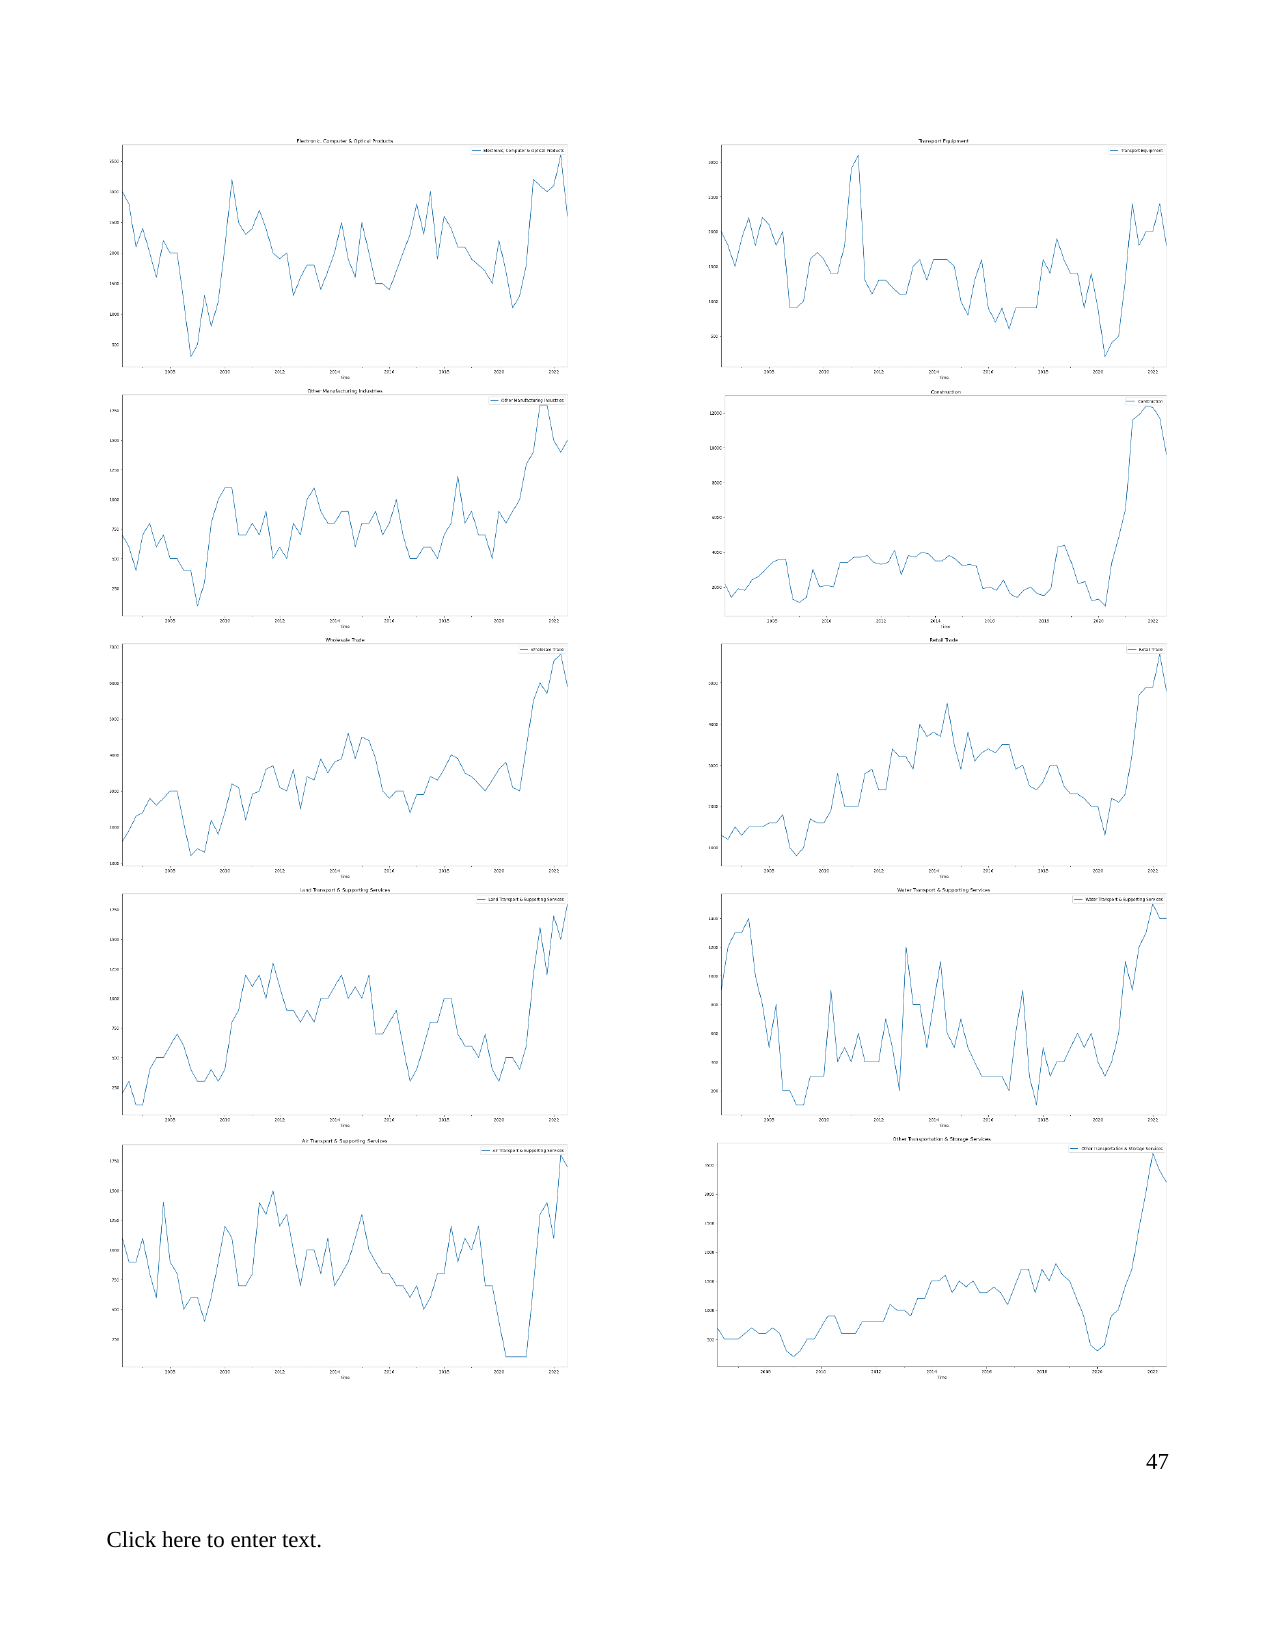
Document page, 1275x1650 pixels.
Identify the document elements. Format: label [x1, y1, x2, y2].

picture [106, 1136, 570, 1382]
picture [106, 885, 570, 1130]
picture [701, 1134, 1169, 1382]
picture [706, 387, 1169, 631]
picture [106, 136, 570, 382]
picture [705, 136, 1169, 382]
picture [106, 386, 570, 631]
picture [705, 635, 1169, 881]
picture [106, 635, 570, 881]
picture [705, 885, 1169, 1130]
